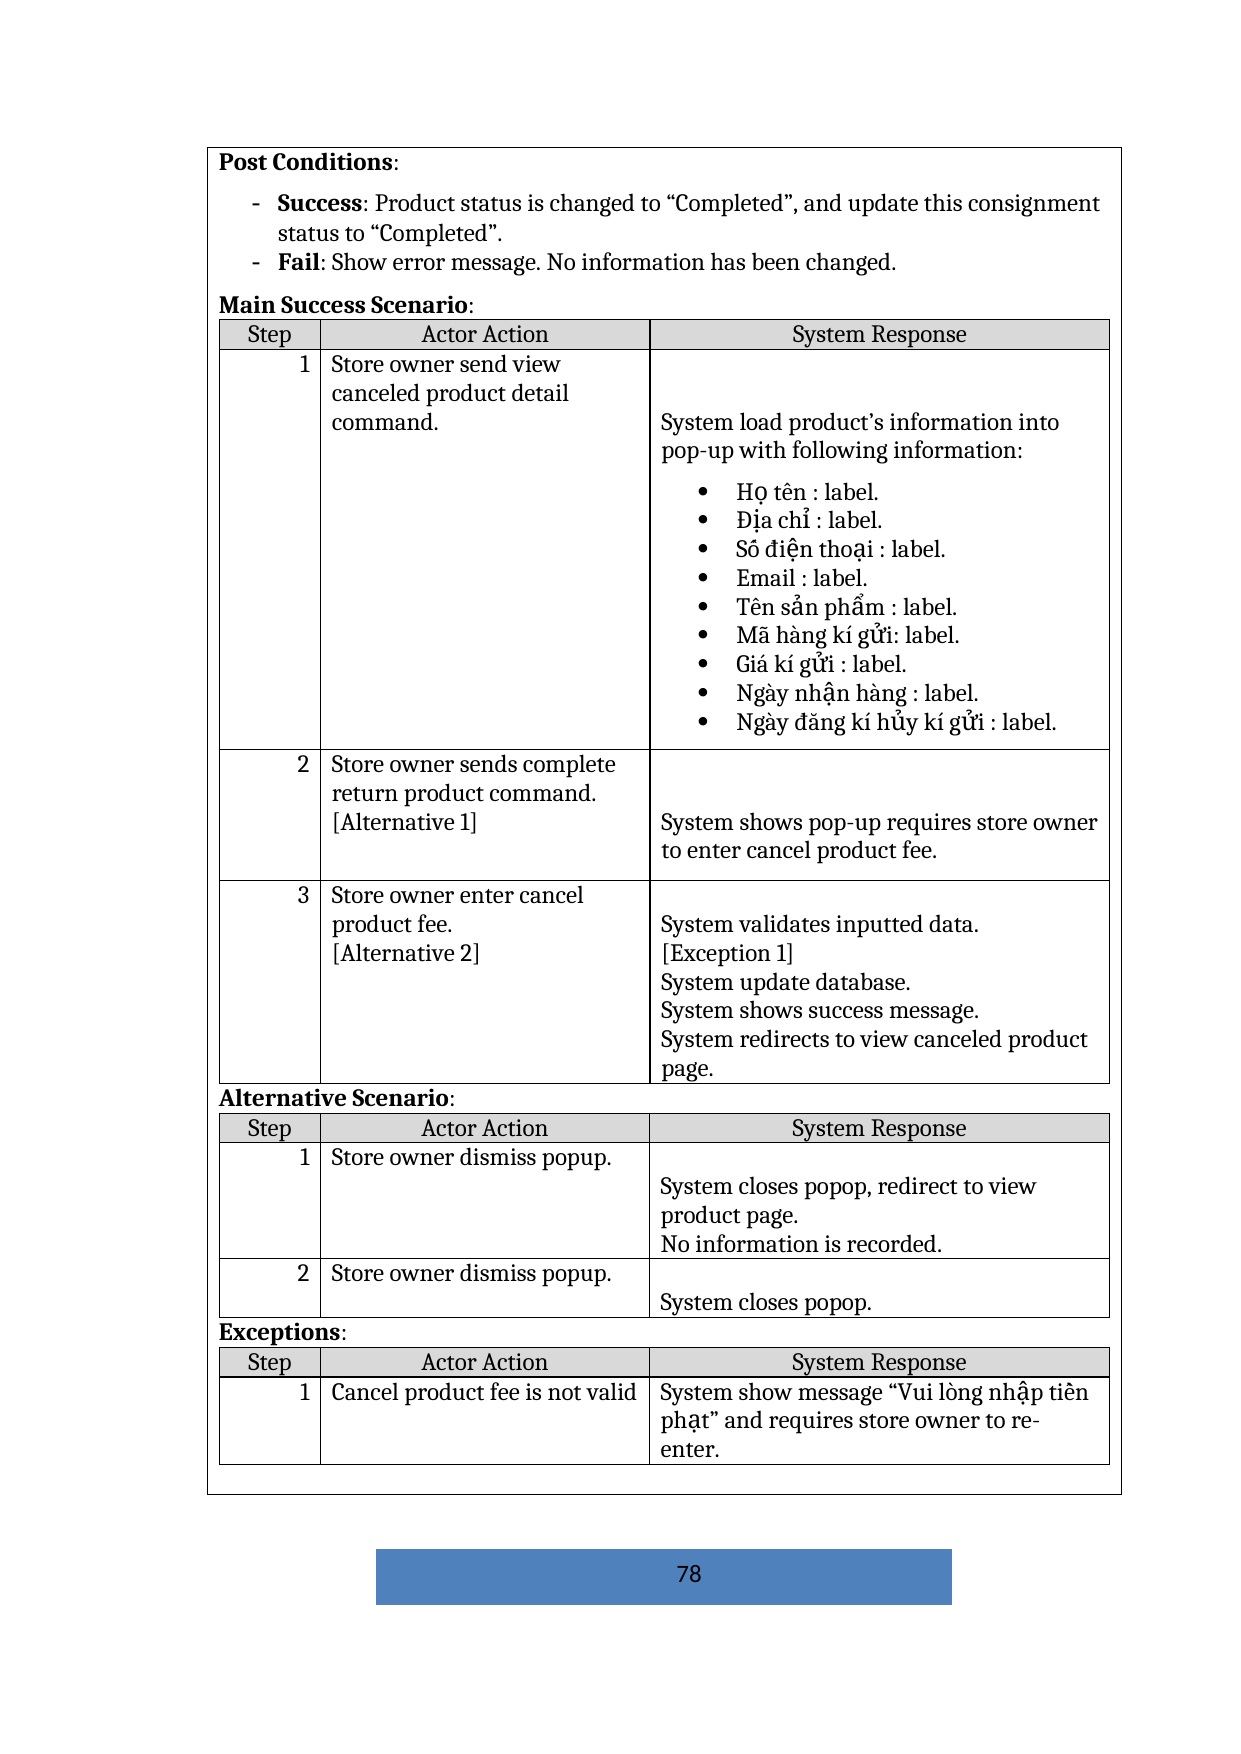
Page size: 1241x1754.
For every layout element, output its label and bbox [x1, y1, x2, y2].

table_cell [208, 148, 1121, 1493]
